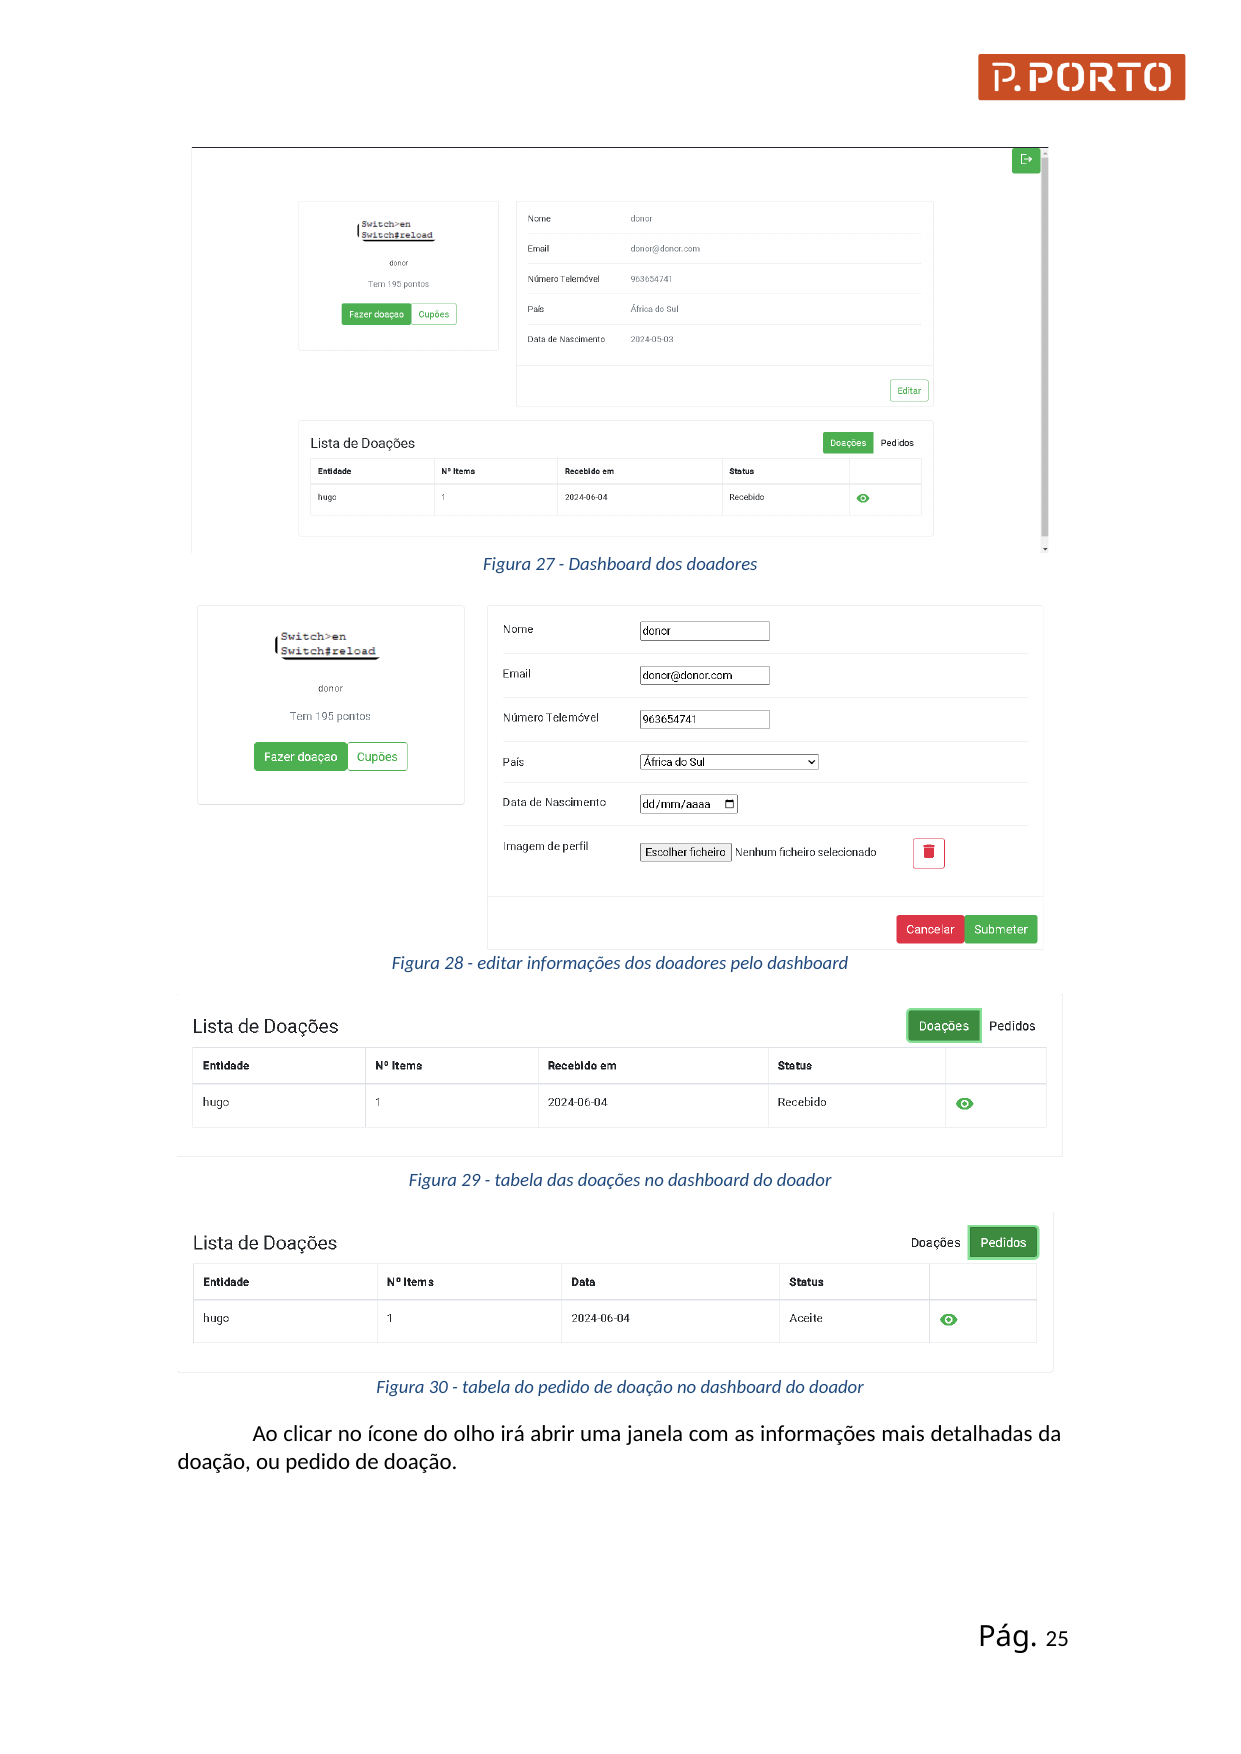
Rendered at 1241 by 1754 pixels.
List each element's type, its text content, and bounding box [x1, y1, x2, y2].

text Figura 27 - Dashboard dos doadores [177, 553, 1063, 576]
text Ao clicar no ícone do olho irá abrir uma janela com as informações mais detalhadas da doação, ou pedido de doação. [177, 1419, 1063, 1475]
picture [197, 596, 1044, 951]
picture [177, 1212, 1057, 1376]
picture [177, 994, 1064, 1169]
picture [191, 147, 1049, 553]
text Figura 29 - tabela das doações no dashboard do doador [177, 1169, 1063, 1191]
text Figura 30 - tabela do pedido de doação no dashboard do doador [177, 1376, 1063, 1398]
picture [978, 54, 1186, 101]
text Figura 28 - editar informações dos doadores pelo dashboard [177, 951, 1063, 974]
